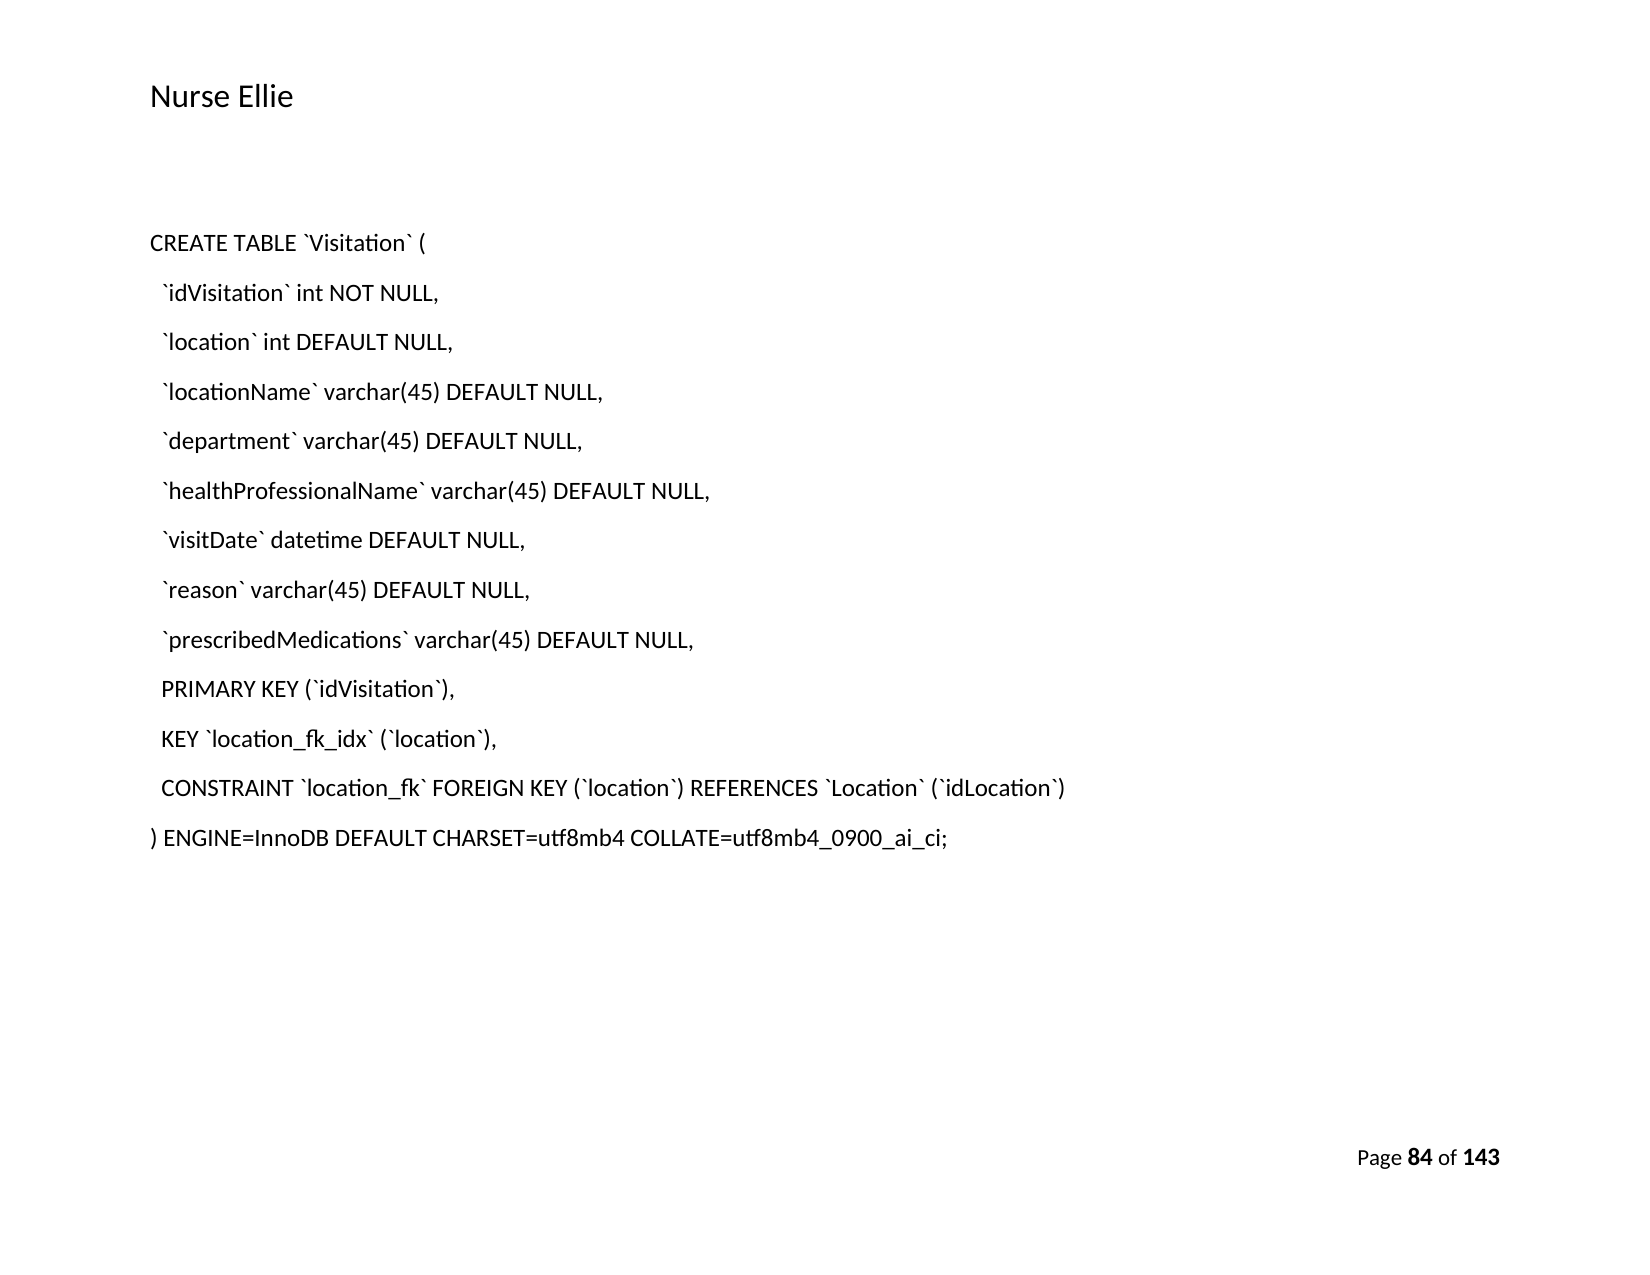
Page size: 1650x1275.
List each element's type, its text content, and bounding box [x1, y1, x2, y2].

text `prescribedMedications` varchar(45) DEFAULT NULL, [150, 624, 1500, 654]
text `location` int DEFAULT NULL, [150, 326, 1500, 357]
text `department` varchar(45) DEFAULT NULL, [150, 425, 1500, 456]
text CREATE TABLE `Visitation` ( [150, 227, 1500, 258]
text KEY `location_fk_idx` (`location`), [150, 723, 1500, 753]
text `visitDate` datetime DEFAULT NULL, [150, 524, 1500, 555]
text `locationName` varchar(45) DEFAULT NULL, [150, 376, 1500, 406]
text ) ENGINE=InnoDB DEFAULT CHARSET=utf8mb4 COLLATE=utf8mb4_0900_ai_ci; [150, 822, 1500, 853]
text `reason` varchar(45) DEFAULT NULL, [150, 574, 1500, 605]
text PRIMARY KEY (`idVisitation`), [150, 673, 1500, 704]
text `idVisitation` int NOT NULL, [150, 277, 1500, 307]
text `healthProfessionalName` varchar(45) DEFAULT NULL, [150, 475, 1500, 506]
text CONSTRAINT `location_fk` FOREIGN KEY (`location`) REFERENCES `Location` (`idLocation`) [150, 772, 1500, 803]
